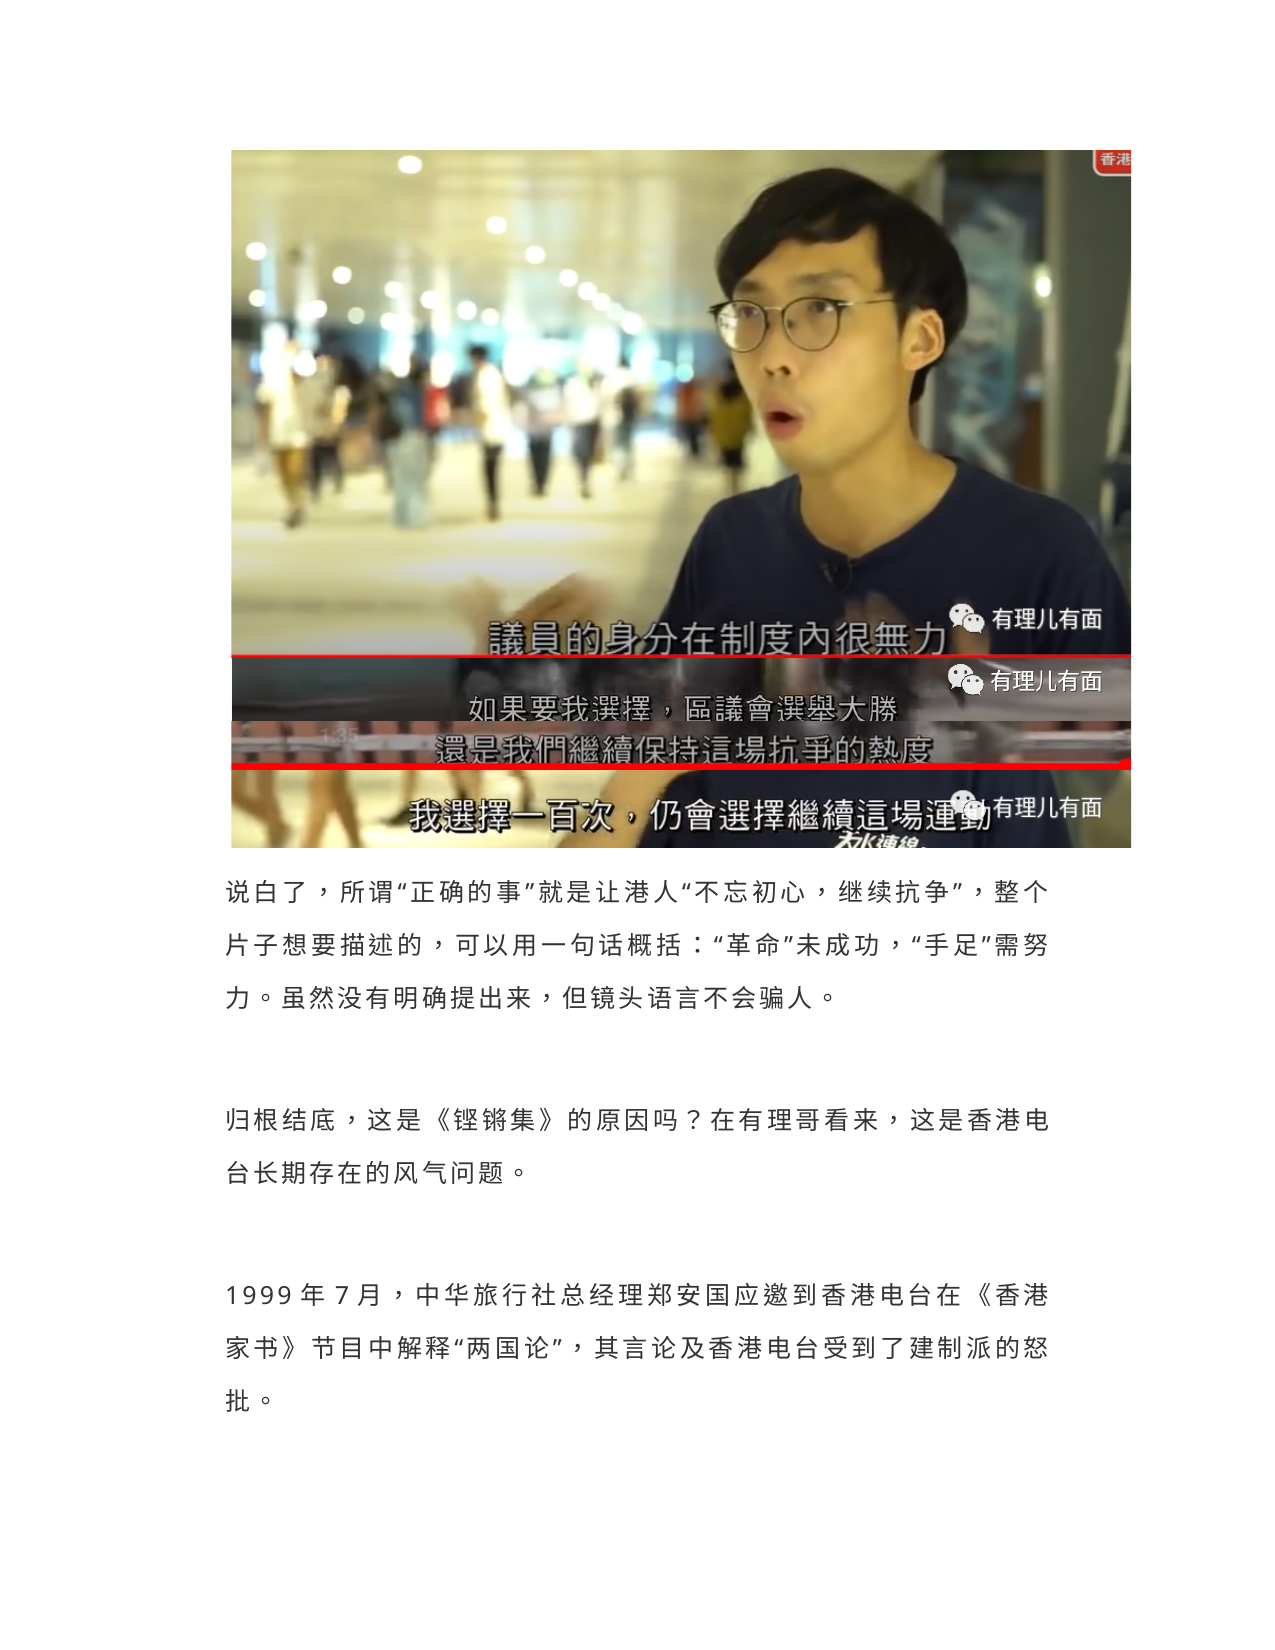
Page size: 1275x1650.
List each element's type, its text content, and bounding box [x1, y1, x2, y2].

picture [231, 150, 1132, 848]
text 说白了，所谓“正确的事”就是让港人“不忘初心，继续抗争”，整个片子想要描述的，可以用一句话概括：“革命”未成功，“手足”需努力。虽然没有明确提出来，但镜头语言不会骗人。 [225, 855, 1050, 1015]
text 归根结底，这是《铿锵集》的原因吗？在有理哥看来，这是香港电台长期存在的风气问题。 [225, 1083, 1050, 1190]
text 1999年7月，中华旅行社总经理郑安国应邀到香港电台在《香港家书》节目中解释“两国论”，其言论及香港电台受到了建制派的怒批。 [225, 1258, 1050, 1418]
